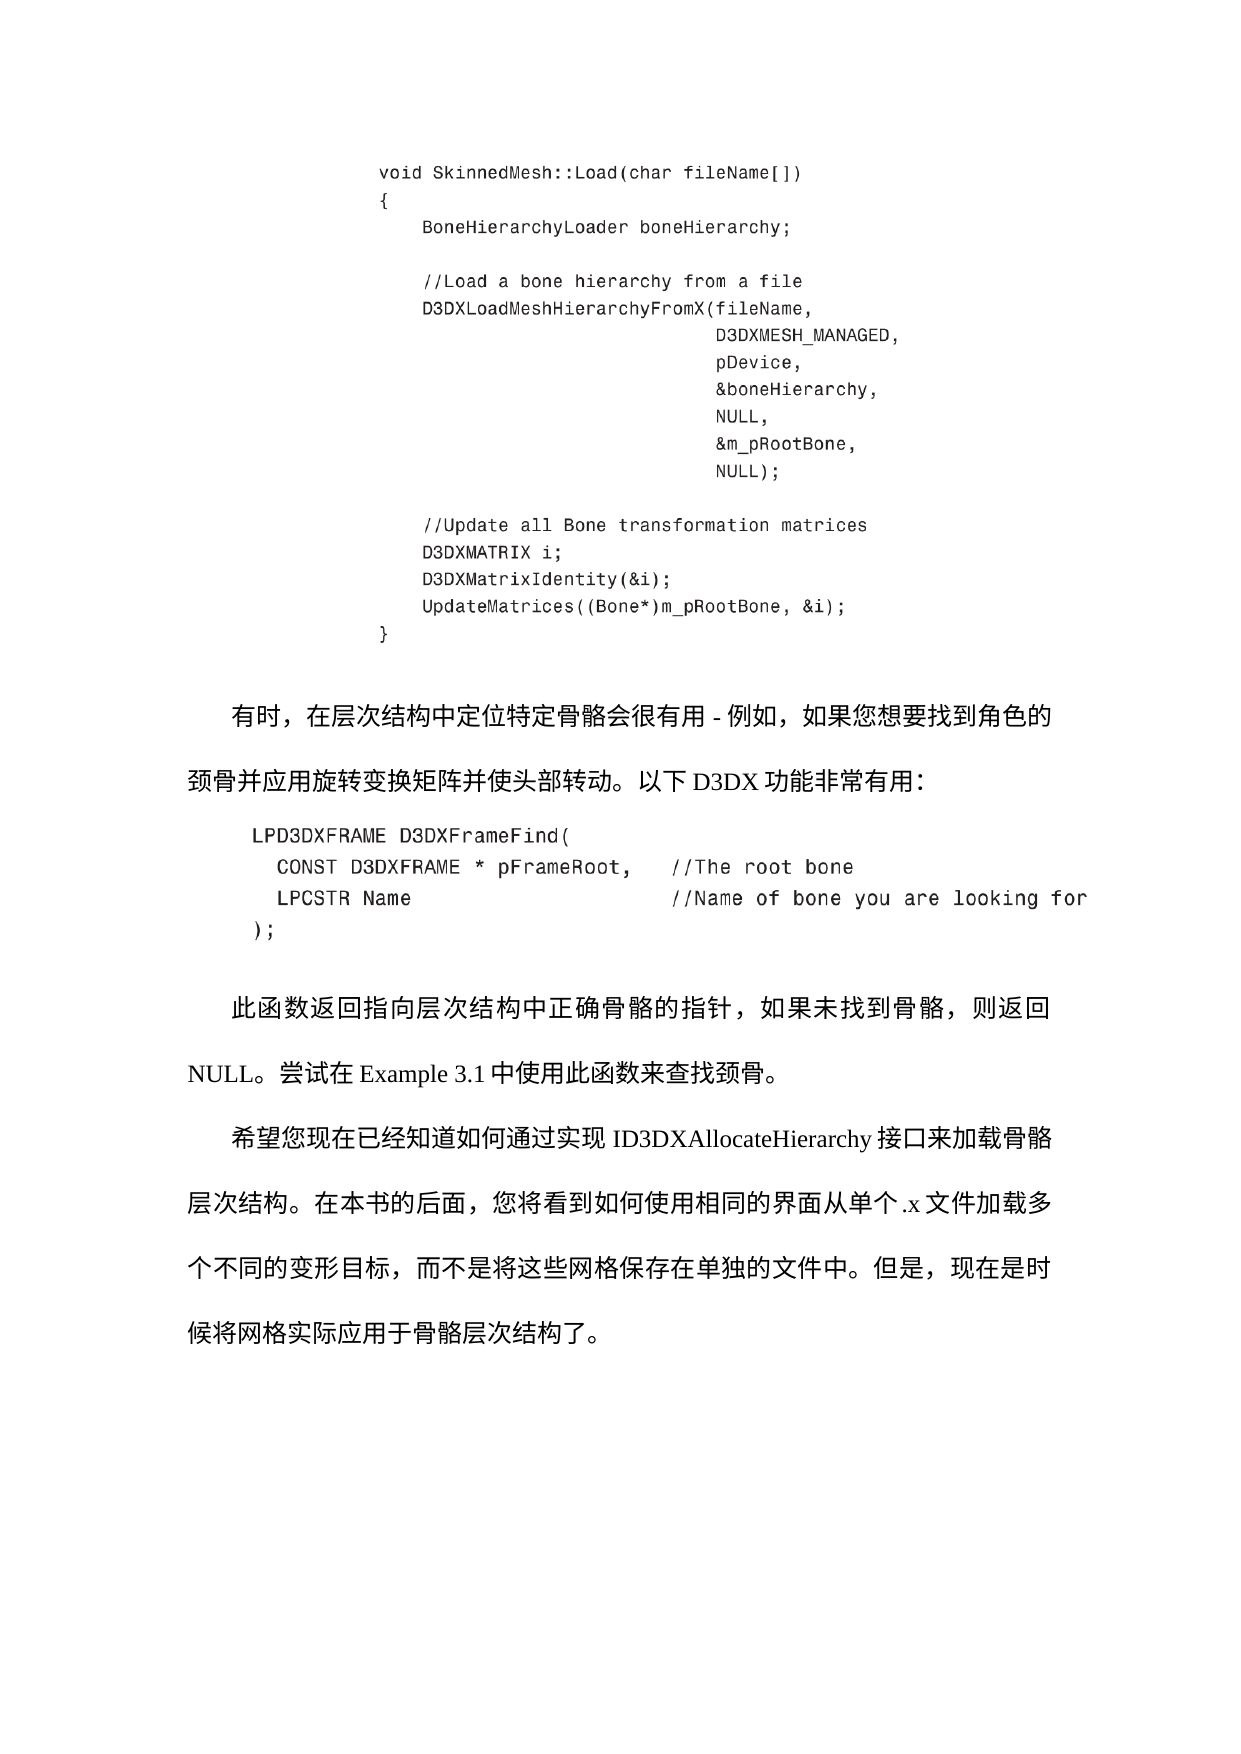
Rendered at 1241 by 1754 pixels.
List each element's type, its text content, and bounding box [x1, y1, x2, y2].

text 有时，在层次结构中定位特定骨骼会很有用 - 例如，如果您想要找到角色的颈骨并应用旋转变换矩阵并使头部转动。以下D3DX功能非常有用： [187, 682, 1053, 812]
text 希望您现在已经知道如何通过实现ID3DXAllocateHierarchy接口来加载骨骼层次结构。在本书的后面，您将看到如何使用相同的界面从单个.x文件加载多个不同的变形目标，而不是将这些网格保存在单独的文件中。但是，现在是时候将网格实际应用于骨骼层次结构了。 [187, 1104, 1053, 1364]
picture [231, 812, 1097, 950]
text 此函数返回指向层次结构中正确骨骼的指针，如果未找到骨骼，则返回NULL。尝试在Example 3.1中使用此函数来查找颈骨。 [187, 974, 1053, 1104]
picture [373, 162, 911, 651]
